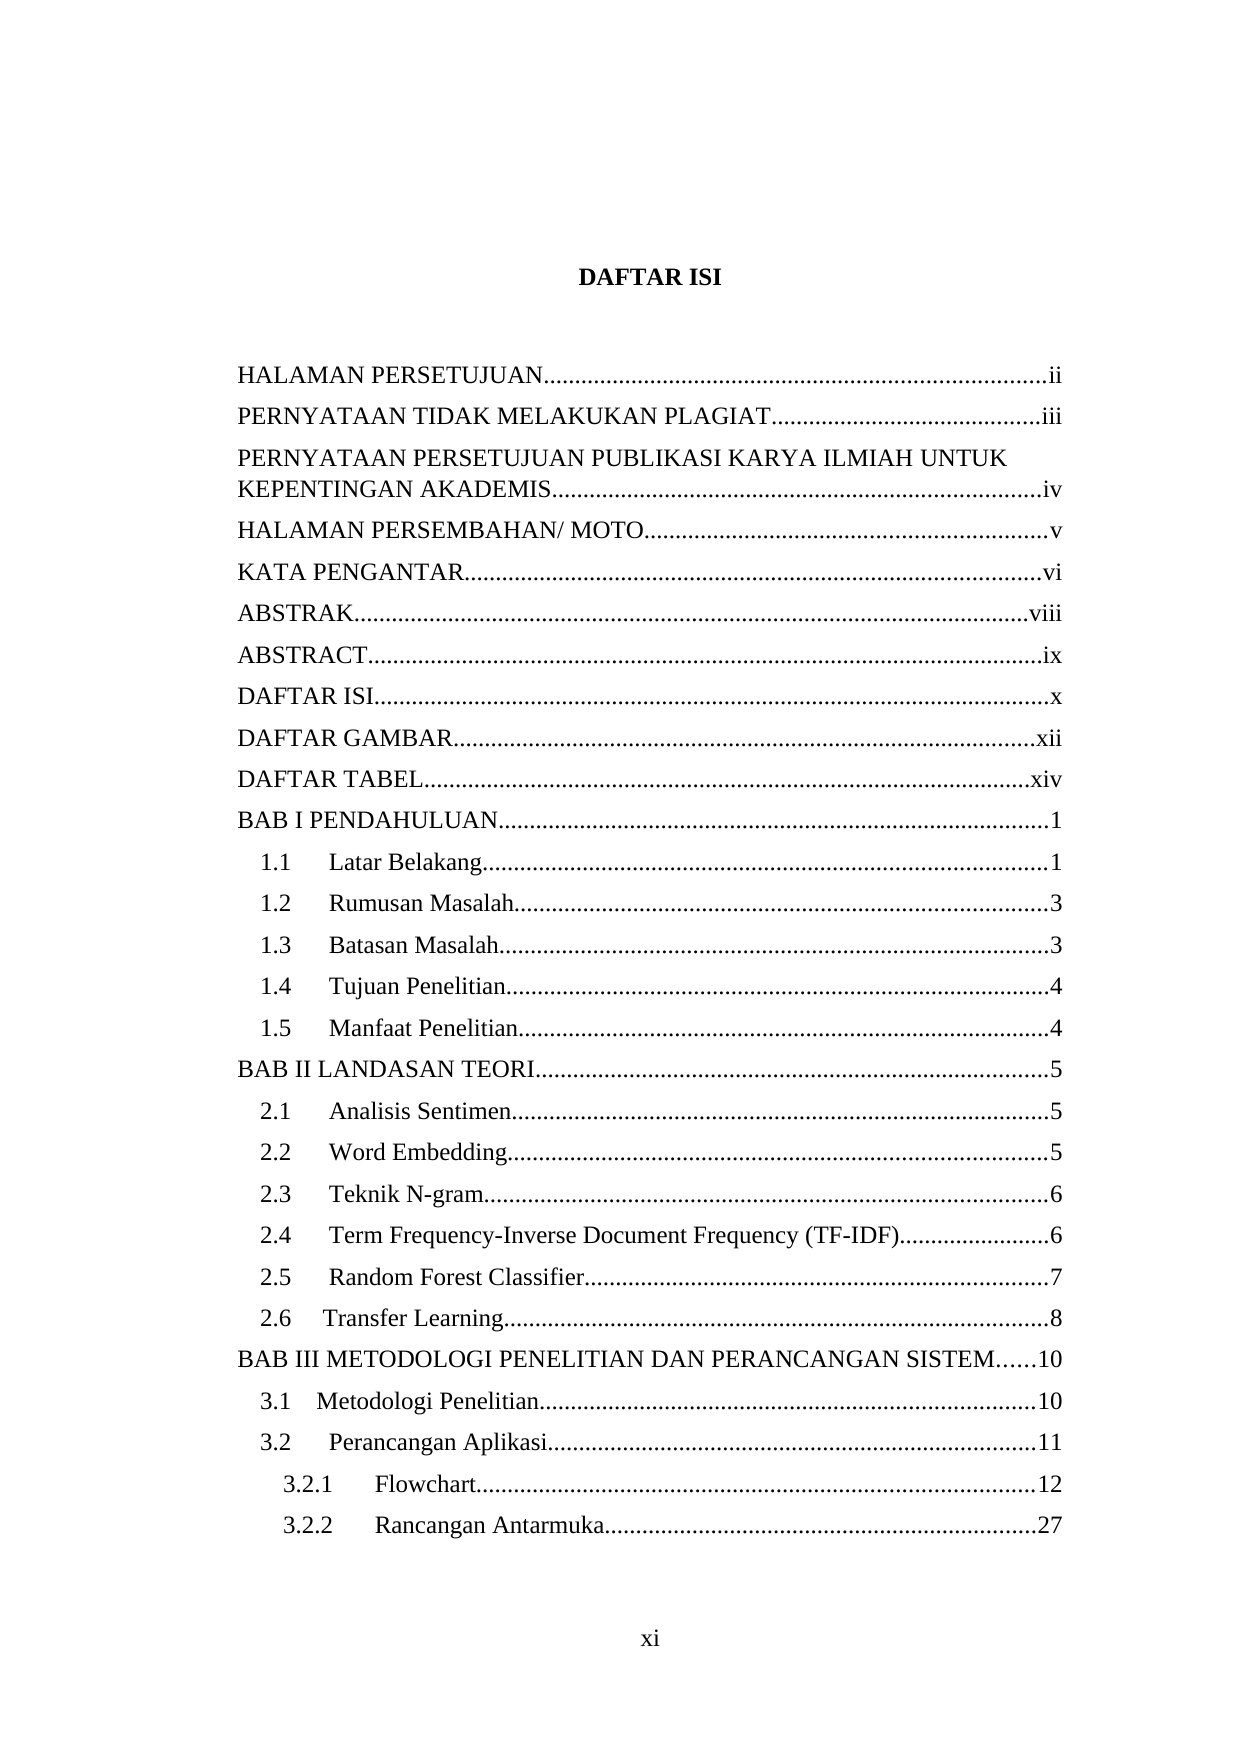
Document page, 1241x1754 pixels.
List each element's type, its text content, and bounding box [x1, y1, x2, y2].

subtitle DAFTAR ISI [237, 262, 1063, 291]
